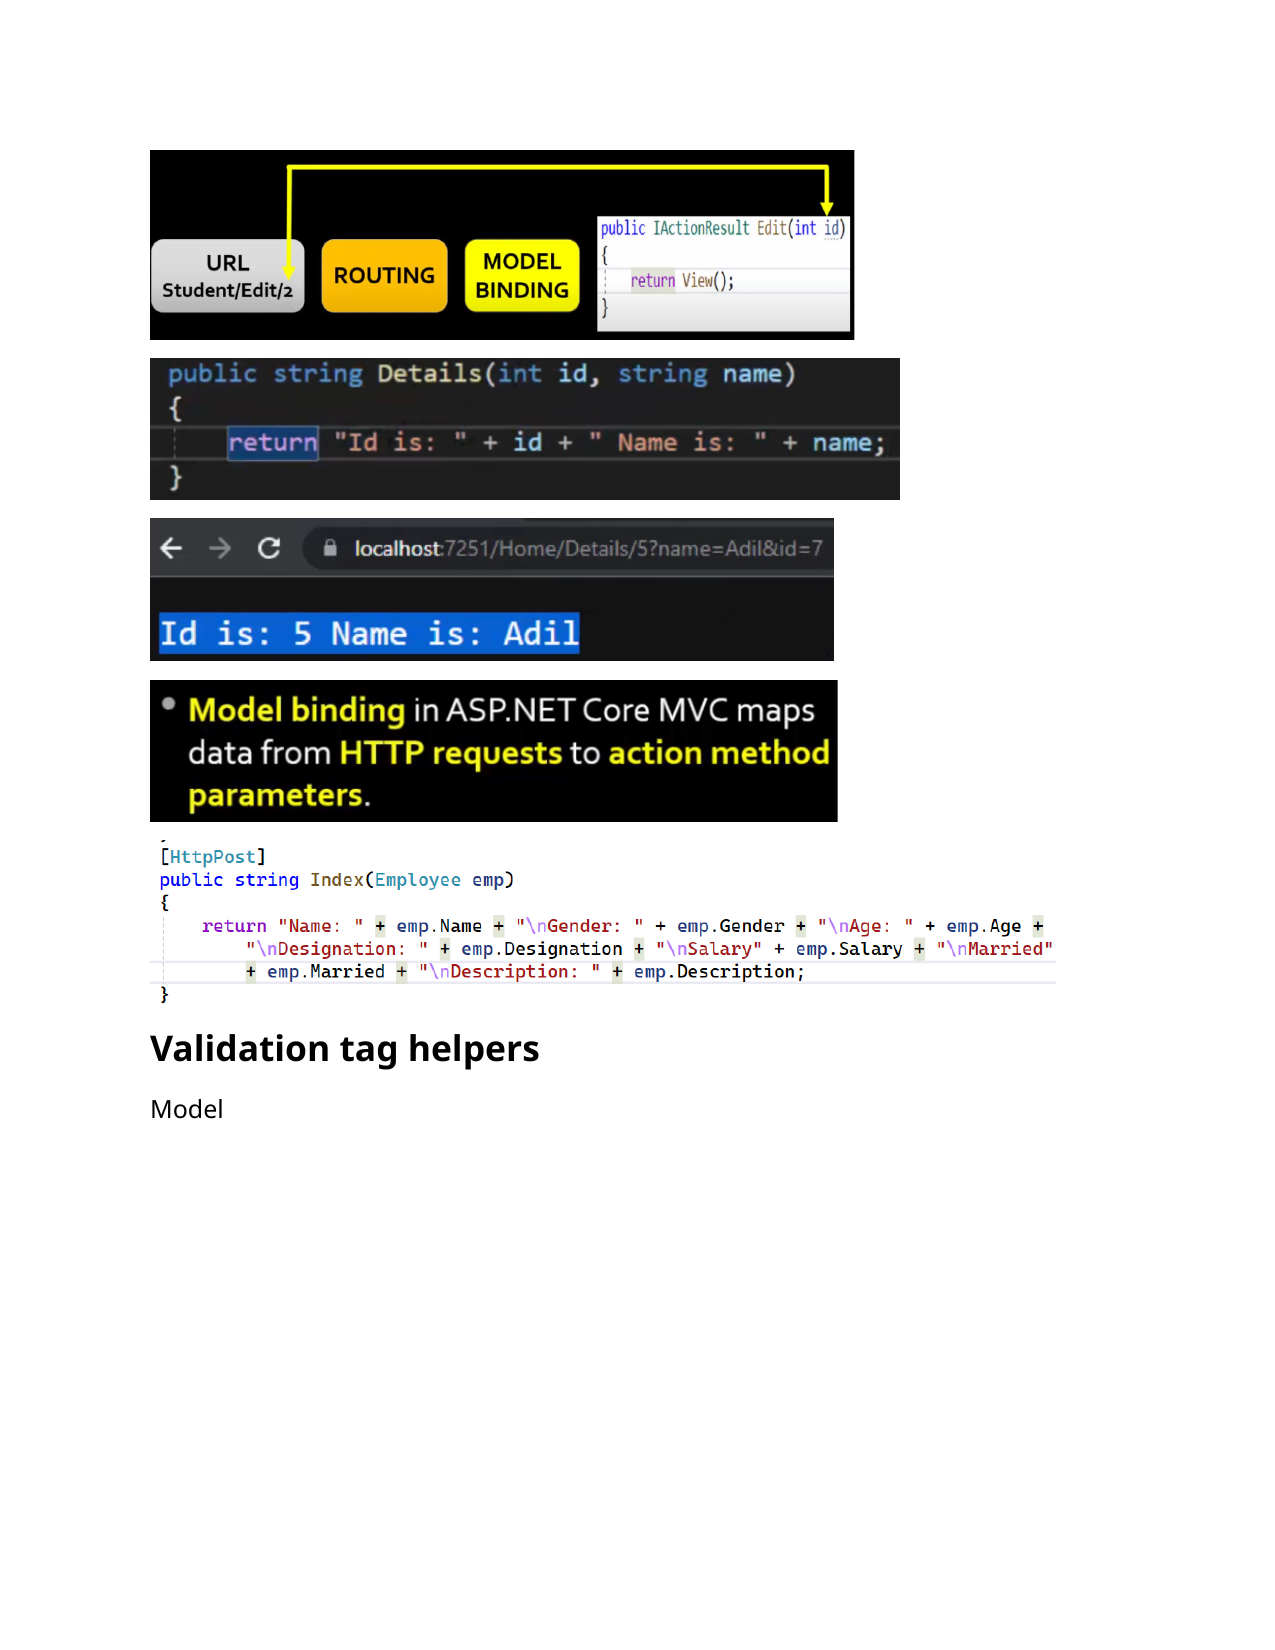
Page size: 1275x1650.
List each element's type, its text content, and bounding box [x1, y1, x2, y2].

picture [150, 518, 834, 661]
picture [150, 358, 900, 500]
text Model [150, 1092, 1125, 1126]
picture [150, 840, 1056, 1005]
text Validation tag helpers [150, 1023, 1125, 1072]
picture [150, 680, 838, 822]
picture [150, 150, 855, 340]
